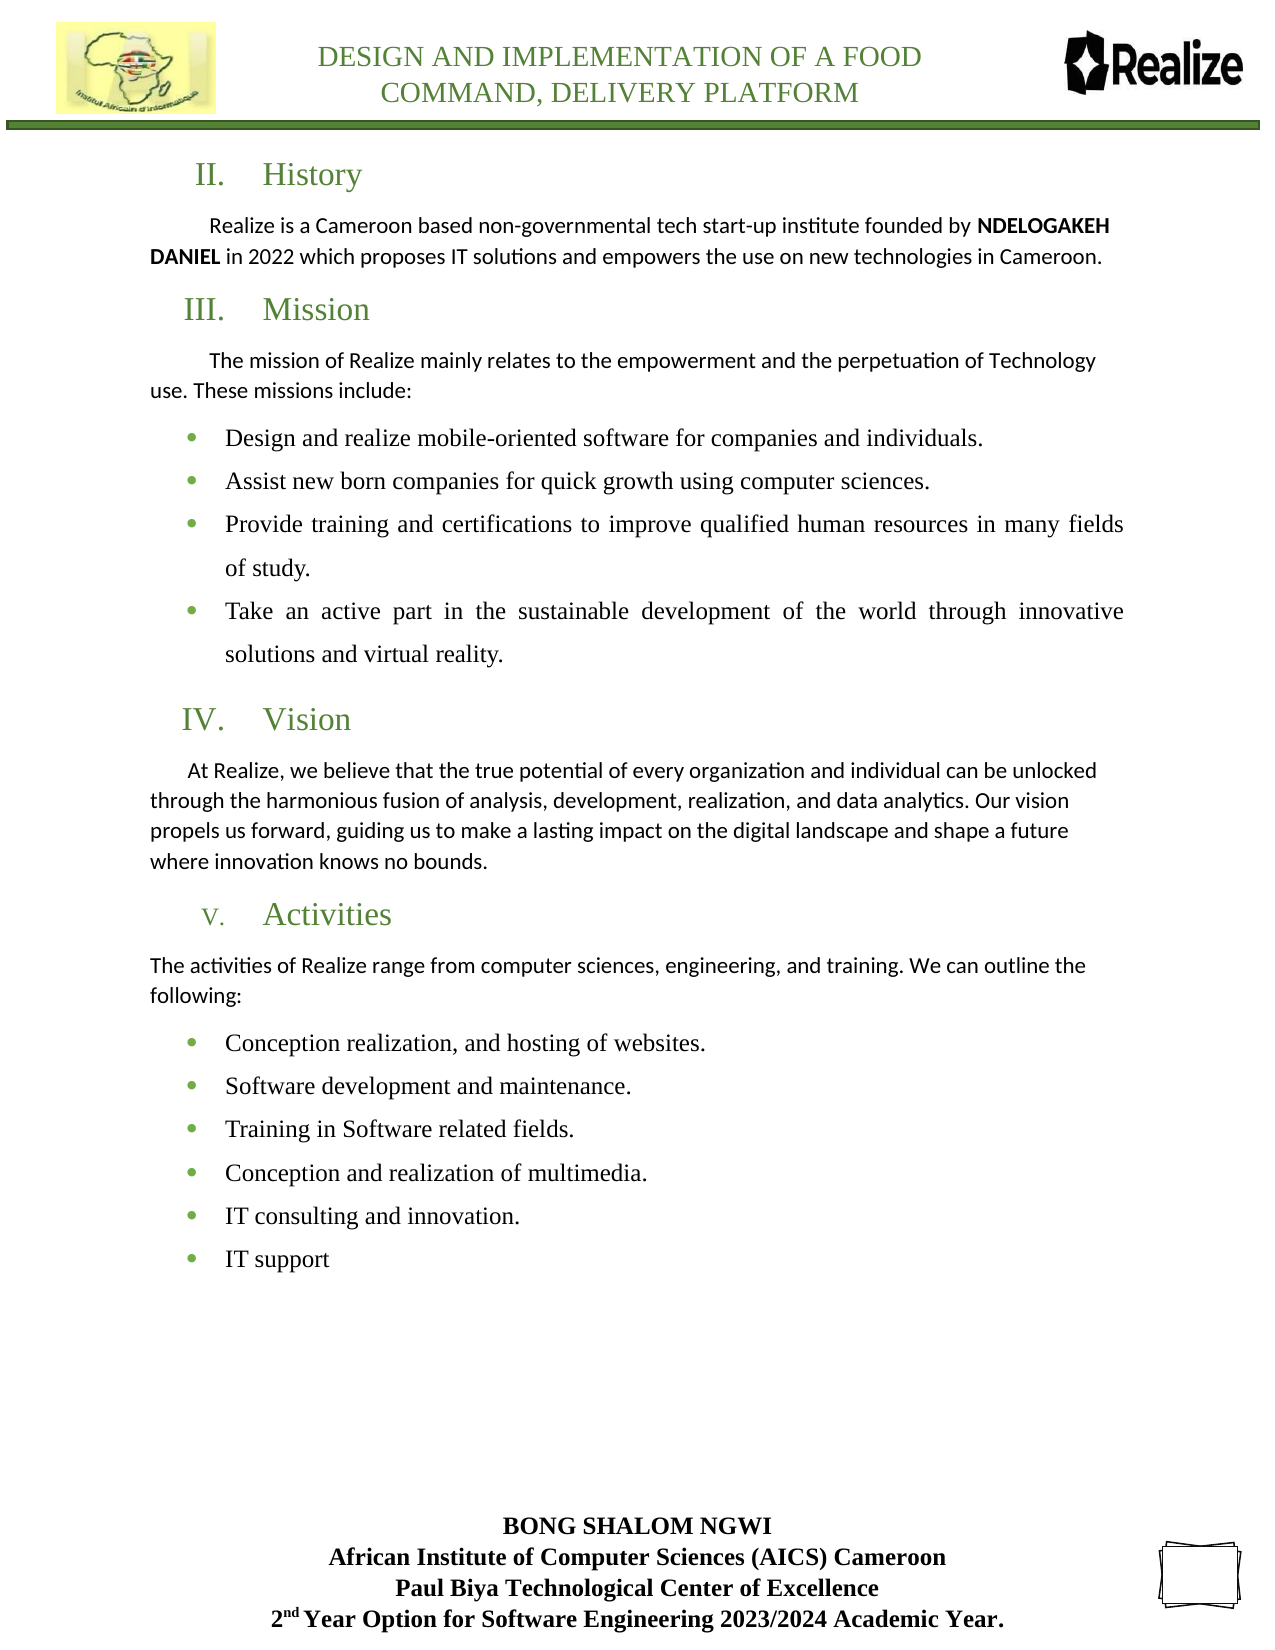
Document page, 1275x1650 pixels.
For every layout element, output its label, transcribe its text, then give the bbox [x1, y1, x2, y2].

list Take an active part in the sustainable development of the world through innovative solutions and virtual reality. [187, 596, 1125, 668]
list Software development and maintenance. [187, 1071, 1125, 1100]
list Provide training and certifications to improve qualified human resources in many fields of study. [187, 509, 1125, 581]
list Conception realization, and hosting of websites. [187, 1028, 1125, 1057]
list Design and realize mobile-oriented software for companies and individuals. [187, 423, 1125, 452]
list IT consulting and innovation. [187, 1201, 1125, 1229]
picture [56, 22, 216, 114]
picture [1064, 30, 1243, 95]
text The activities of Realize range from computer sciences, engineering, and training. We can outline the following: [150, 951, 1125, 1009]
subtitle Mission [225, 289, 1125, 327]
subtitle Vision [225, 699, 1125, 737]
text The mission of Realize mainly relates to the empowerment and the perpetuation of Technology use. These missions include: [150, 346, 1125, 404]
subtitle Activities [225, 894, 1125, 932]
subtitle History [225, 154, 1125, 192]
list Conception and realization of multimedia. [187, 1158, 1125, 1186]
text At Realize, we believe that the true potential of every organization and individual can be unlocked through the harmonious fusion of analysis, development, realization, and data analytics. Our vision propels us forward, guiding us to make a lasting impact on the digital landscape and shape a future where innovation knows no bounds. [150, 756, 1125, 875]
list Assist new born companies for quick growth using computer sciences. [187, 466, 1125, 495]
list Training in Software related fields. [187, 1114, 1125, 1143]
list IT support [187, 1244, 1125, 1273]
text Realize is a Cameroon based non-governmental tech start-up institute founded by NDELOGAKEH DANIEL in 2022 which proposes IT solutions and empowers the use on new technologies in Cameroon. [150, 212, 1125, 270]
